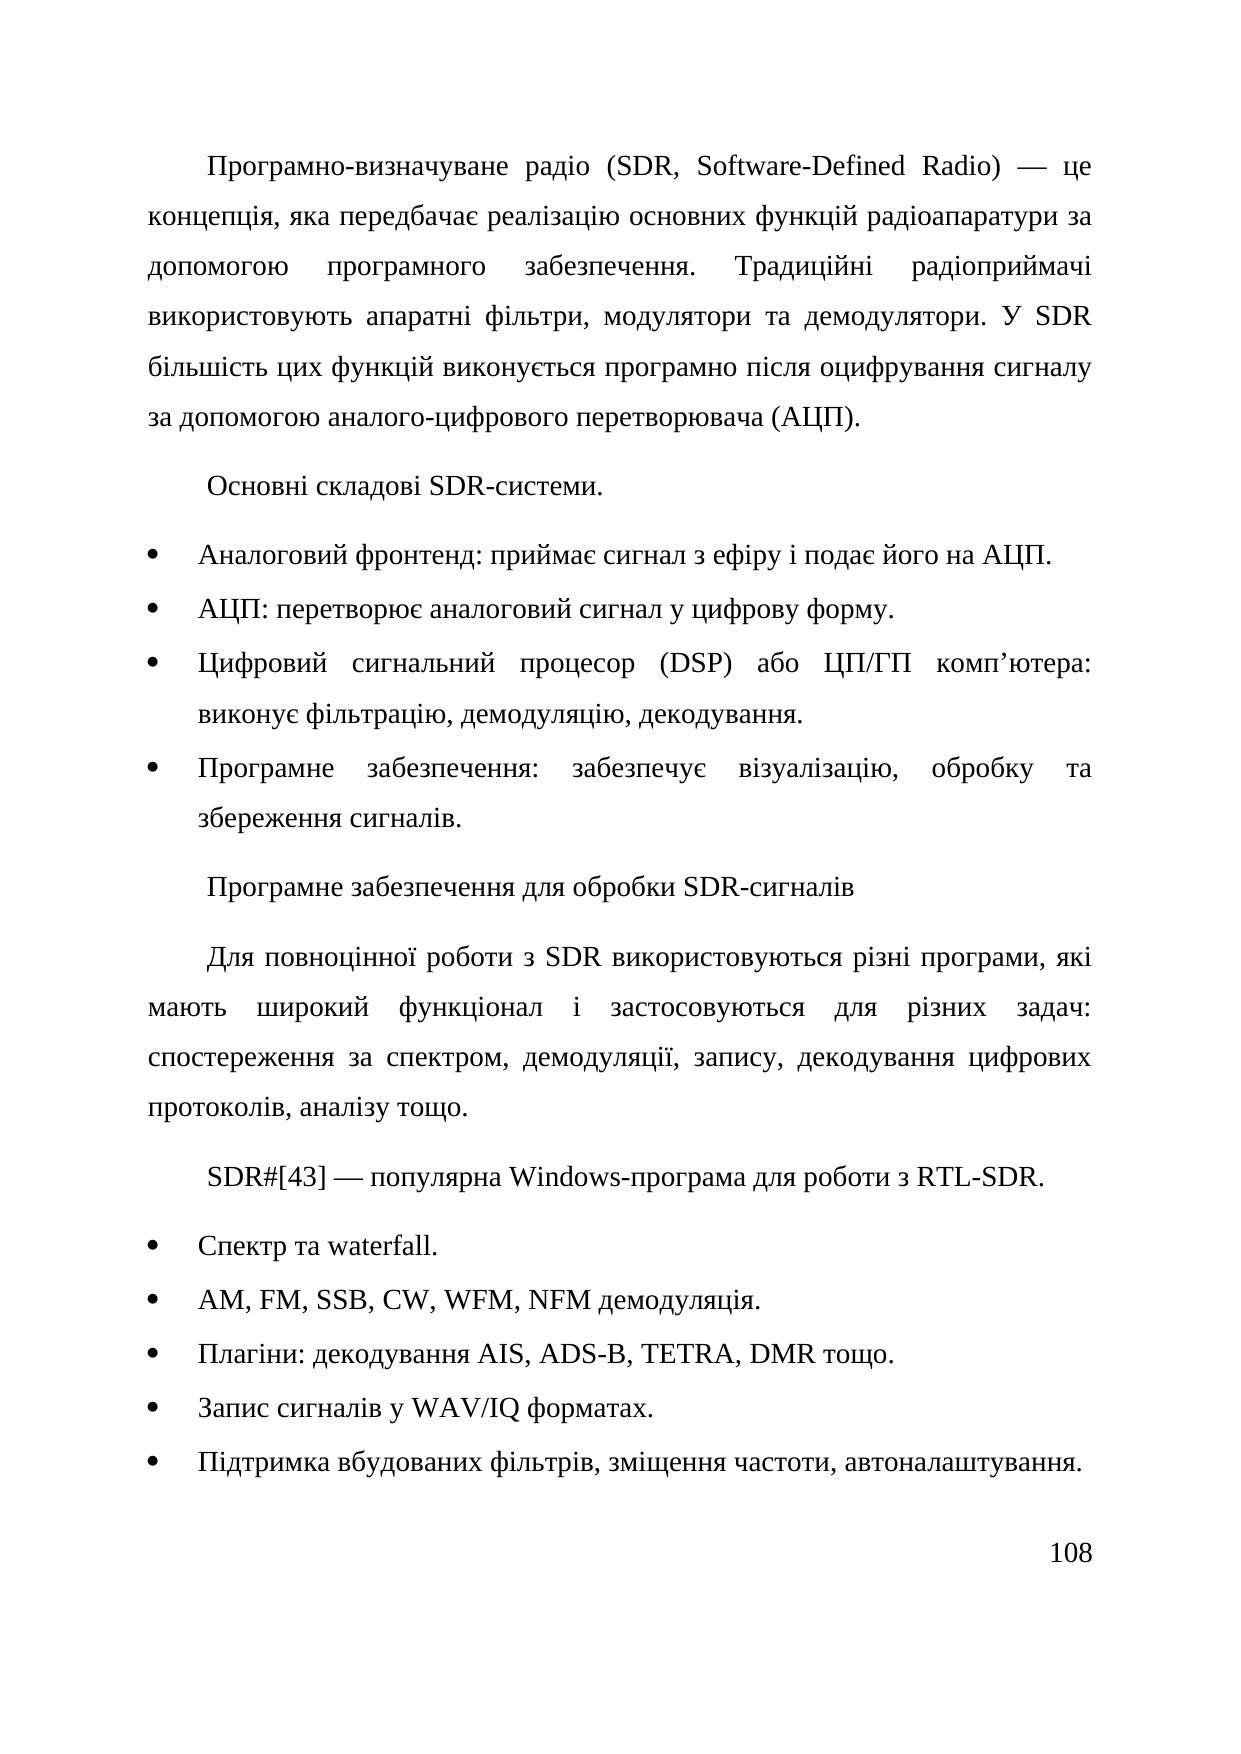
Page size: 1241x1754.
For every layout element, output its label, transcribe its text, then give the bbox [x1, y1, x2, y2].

list Спектр та waterfall. [148, 1228, 1093, 1261]
list Цифровий сигнальний процесор (DSP) або ЦП/ГП комп’ютера: виконує фільтрацію, демодуляцію, декодування. [148, 646, 1093, 729]
text SDR#[43] — популярна Windows-програма для роботи з RTL-SDR. [148, 1159, 1093, 1192]
text Програмно-визначуване радіо (SDR, Software-Defined Radio) — це концепція, яка передбачає реалізацію основних функцій радіоапаратури за допомогою програмного забезпечення. Традиційні радіоприймачі використовують апаратні фільтри, модулятори та демодулятори. У SDR більшість цих функцій виконується програмно після оцифрування сигналу за допомогою аналого-цифрового перетворювача (АЦП). [148, 148, 1093, 433]
list Запис сигналів у WAV/IQ форматах. [148, 1390, 1093, 1424]
list АЦП: перетворює аналоговий сигнал у цифрову форму. [148, 591, 1093, 625]
text Для повноцінної роботи з SDR використовуються різні програми, які мають широкий функціонал і застосовуються для різних задач: спостереження за спектром, демодуляції, запису, декодування цифрових протоколів, аналізу тощо. [148, 939, 1093, 1123]
text Основні складові SDR-системи. [148, 468, 1093, 502]
list Програмне забезпечення: забезпечує візуалізацію, обробку та збереження сигналів. [148, 750, 1093, 834]
list Підтримка вбудованих фільтрів, зміщення частоти, автоналаштування. [148, 1444, 1093, 1478]
text Програмне забезпечення для обробки SDR-сигналів [148, 869, 1093, 903]
list Аналоговий фронтенд: приймає сигнал з ефіру і подає його на АЦП. [148, 537, 1093, 571]
list Плагіни: декодування AIS, ADS-B, TETRA, DMR тощо. [148, 1336, 1093, 1370]
list AM, FM, SSB, CW, WFM, NFM демодуляція. [148, 1282, 1093, 1316]
